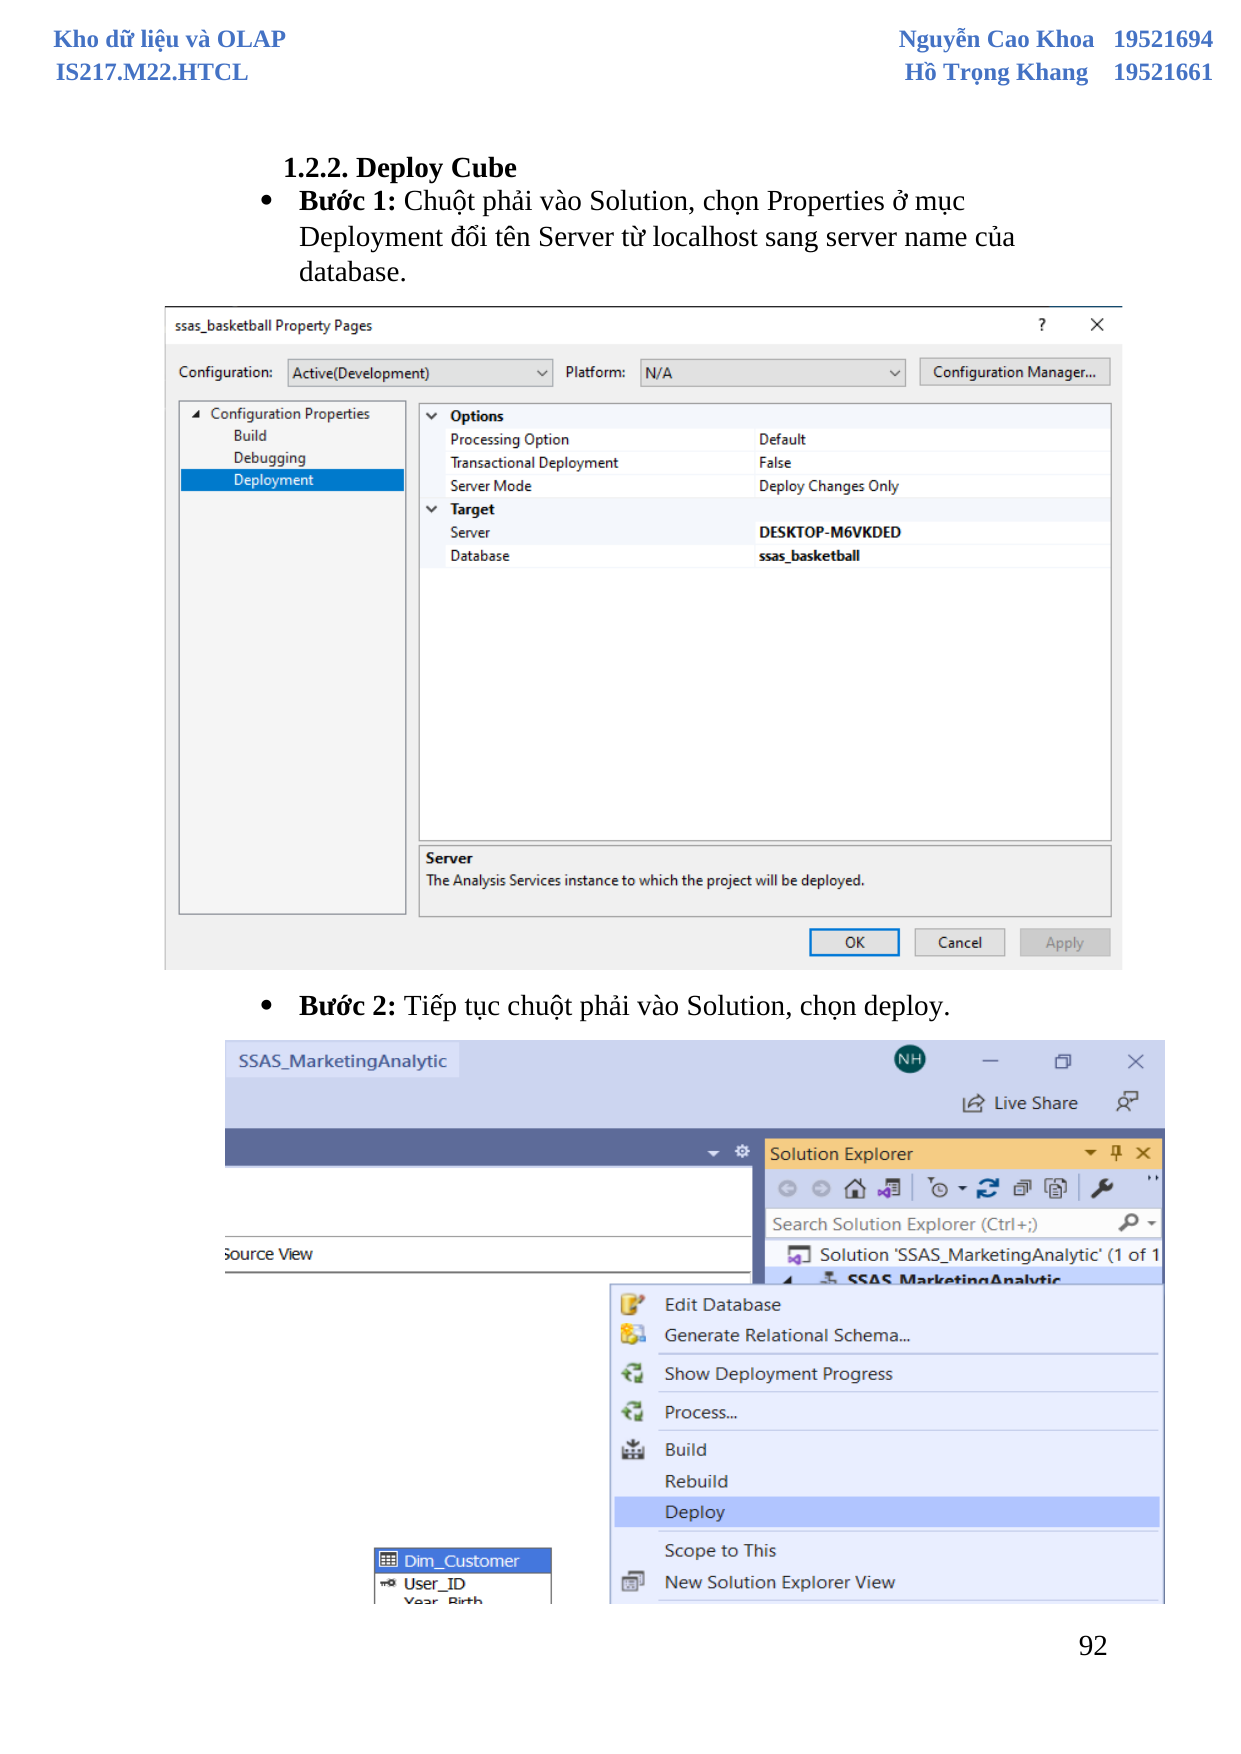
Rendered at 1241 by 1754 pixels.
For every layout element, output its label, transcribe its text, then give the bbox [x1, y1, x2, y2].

picture [164, 306, 1123, 970]
list Bước 2: Tiếp tục chuột phải vào Solution, chọn deploy. [261, 988, 1107, 1022]
list Bước 1: Chuột phải vào Solution, chọn Properties ở mục Deployment đổi tên Server từ localhost sang server name của database. [261, 183, 1107, 288]
picture [225, 1040, 1165, 1604]
subtitle 1.2.2. Deploy Cube [225, 150, 1107, 183]
